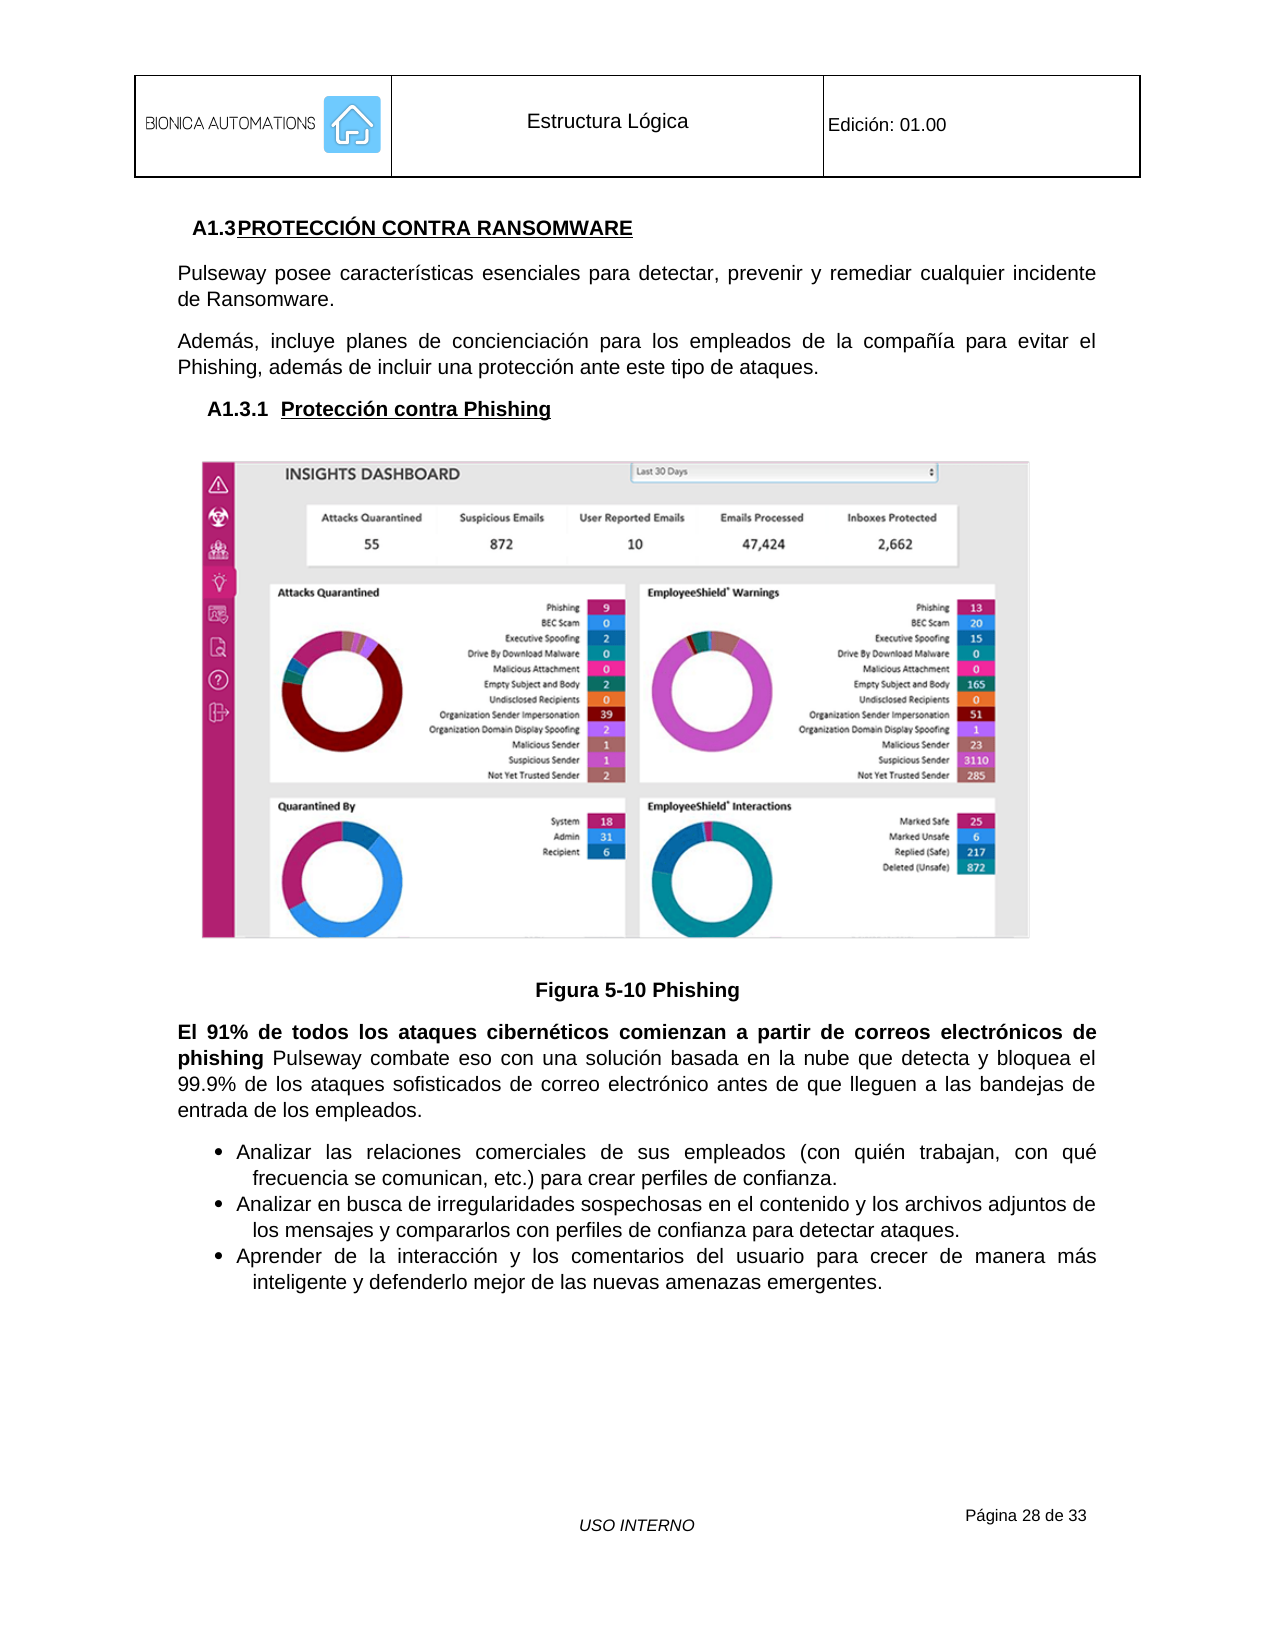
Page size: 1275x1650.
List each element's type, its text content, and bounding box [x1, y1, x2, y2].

text Además, incluye planes de concienciación para los empleados de la compañía para evitar el Phishing, además de incluir una protección ante este tipo de ataques. [177, 329, 1098, 379]
picture [146, 96, 381, 153]
text Pulseway posee características esenciales para detectar, prevenir y remediar cualquier incidente de Ransomware. [177, 261, 1098, 310]
list Analizar en busca de irregularidades sospechosas en el contenido y los archivos adjuntos de los mensajes y compararlos con perfiles de confianza para detectar ataques. [215, 1192, 1098, 1242]
text Protección contra Phishing [207, 397, 1098, 421]
text Protección contra Ransomware [192, 216, 1098, 240]
text El 91% de todos los ataques cibernéticos comienzan a partir de correos electrónicos de phishing Pulseway combate eso con una solución basada en la nube que detecta y bloquea el 99.9% de los ataques sofisticados de correo electrónico antes de que lleguen a las bandejas de entrada de los empleados. [177, 1020, 1098, 1122]
list Analizar las relaciones comerciales de sus empleados (con quién trabajan, con qué frecuencia se comunican, etc.) para crear perfiles de confianza. [215, 1140, 1098, 1190]
list Aprender de la interacción y los comentarios del usuario para crecer de manera más inteligente y defenderlo mejor de las nuevas amenazas emergentes. [215, 1244, 1098, 1294]
picture [177, 442, 1063, 960]
